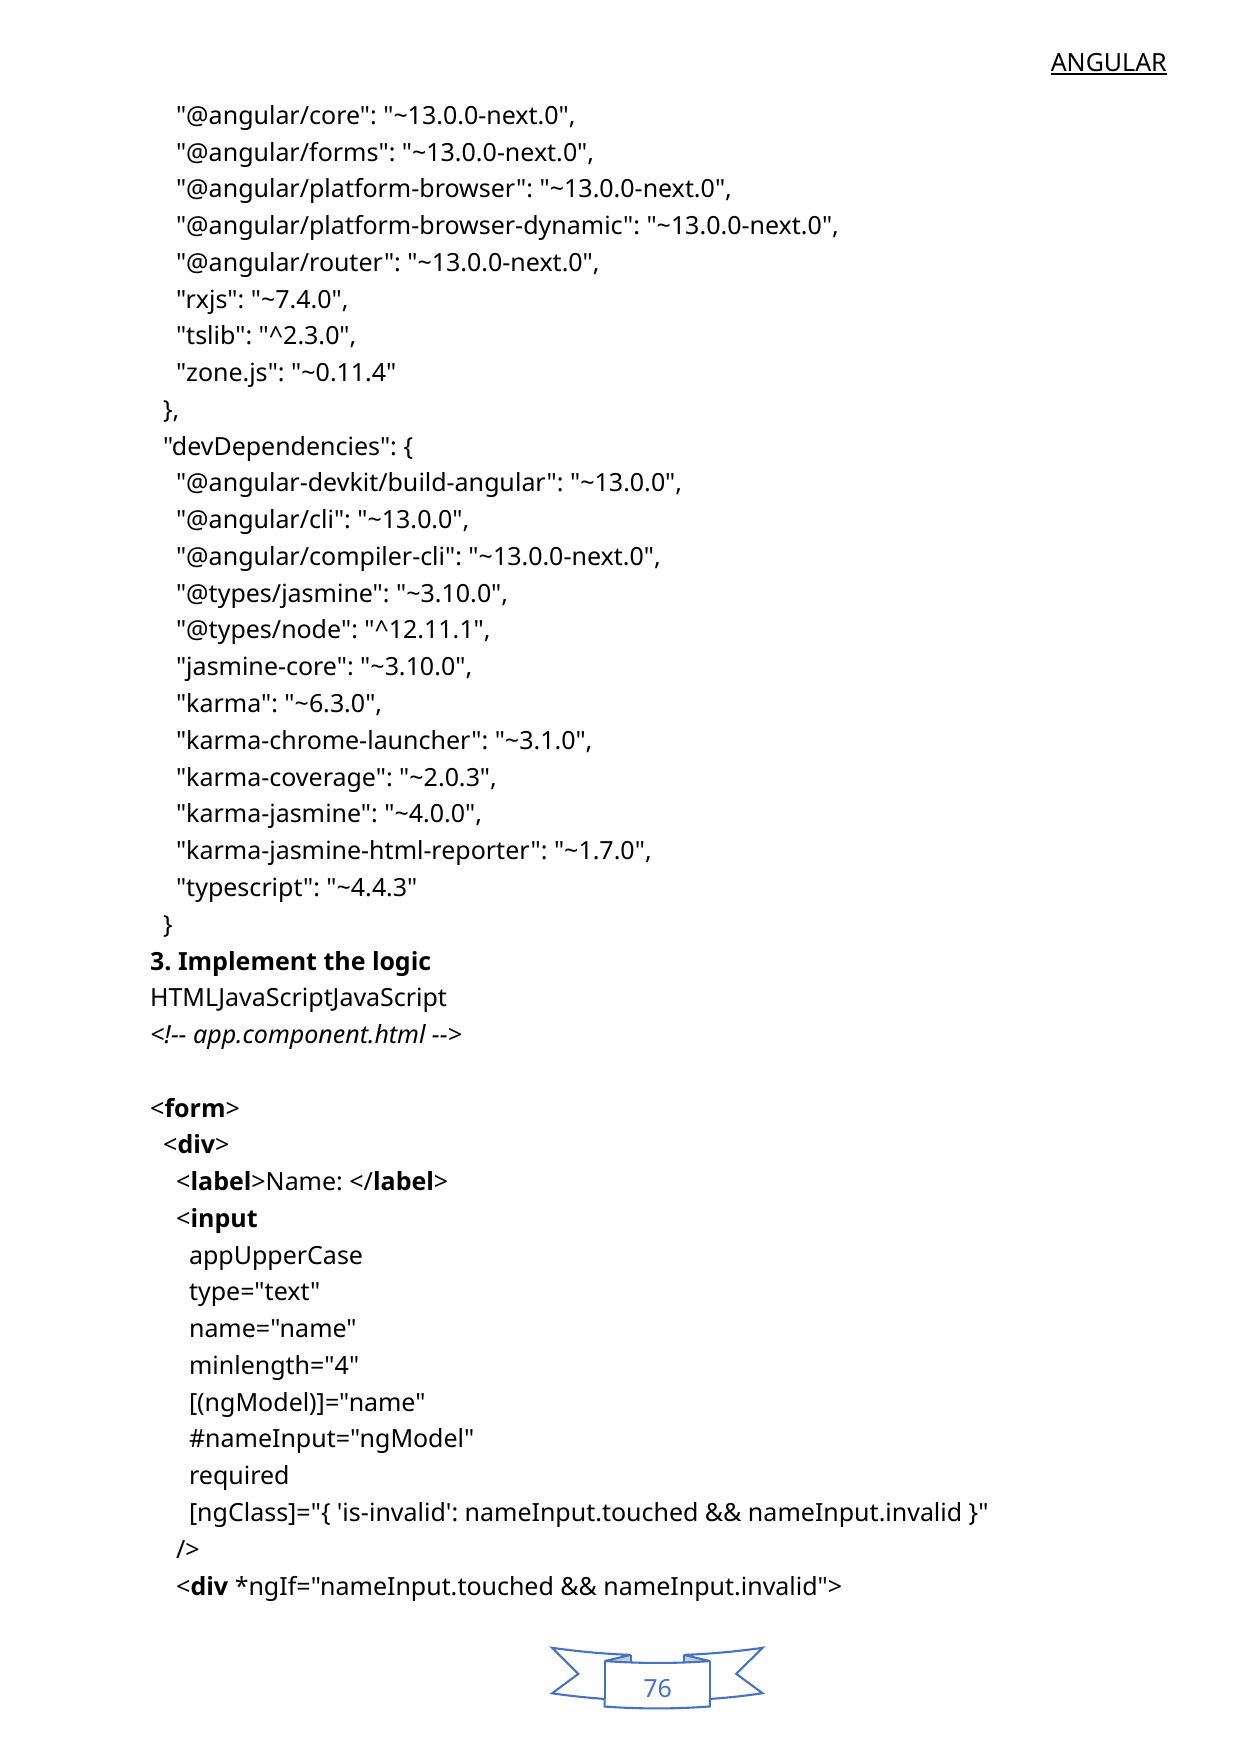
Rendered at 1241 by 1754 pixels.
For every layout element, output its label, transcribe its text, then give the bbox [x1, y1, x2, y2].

text 3. Implement the logic [150, 943, 1167, 977]
text name="name" [150, 1311, 1167, 1345]
text <label>Name: </label> [150, 1164, 1167, 1198]
text required [150, 1458, 1167, 1492]
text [150, 97, 1167, 940]
text <input [150, 1201, 1167, 1234]
text #nameInput="ngModel" [150, 1421, 1167, 1455]
text type="text" [150, 1274, 1167, 1308]
text <div *ngIf="nameInput.touched && nameInput.invalid"> [150, 1568, 1167, 1602]
text <!-- app.component.html --> [150, 1017, 1167, 1051]
text [(ngModel)]="name" [150, 1384, 1167, 1418]
text appUpperCase [150, 1237, 1167, 1271]
text <div> [150, 1127, 1167, 1161]
text <form> [150, 1090, 1167, 1124]
text /> [150, 1531, 1167, 1566]
text [ngClass]="{ 'is-invalid': nameInput.touched && nameInput.invalid }" [150, 1495, 1167, 1529]
text minlength="4" [150, 1348, 1167, 1382]
text HTMLJavaScriptJavaScript [150, 980, 1167, 1014]
